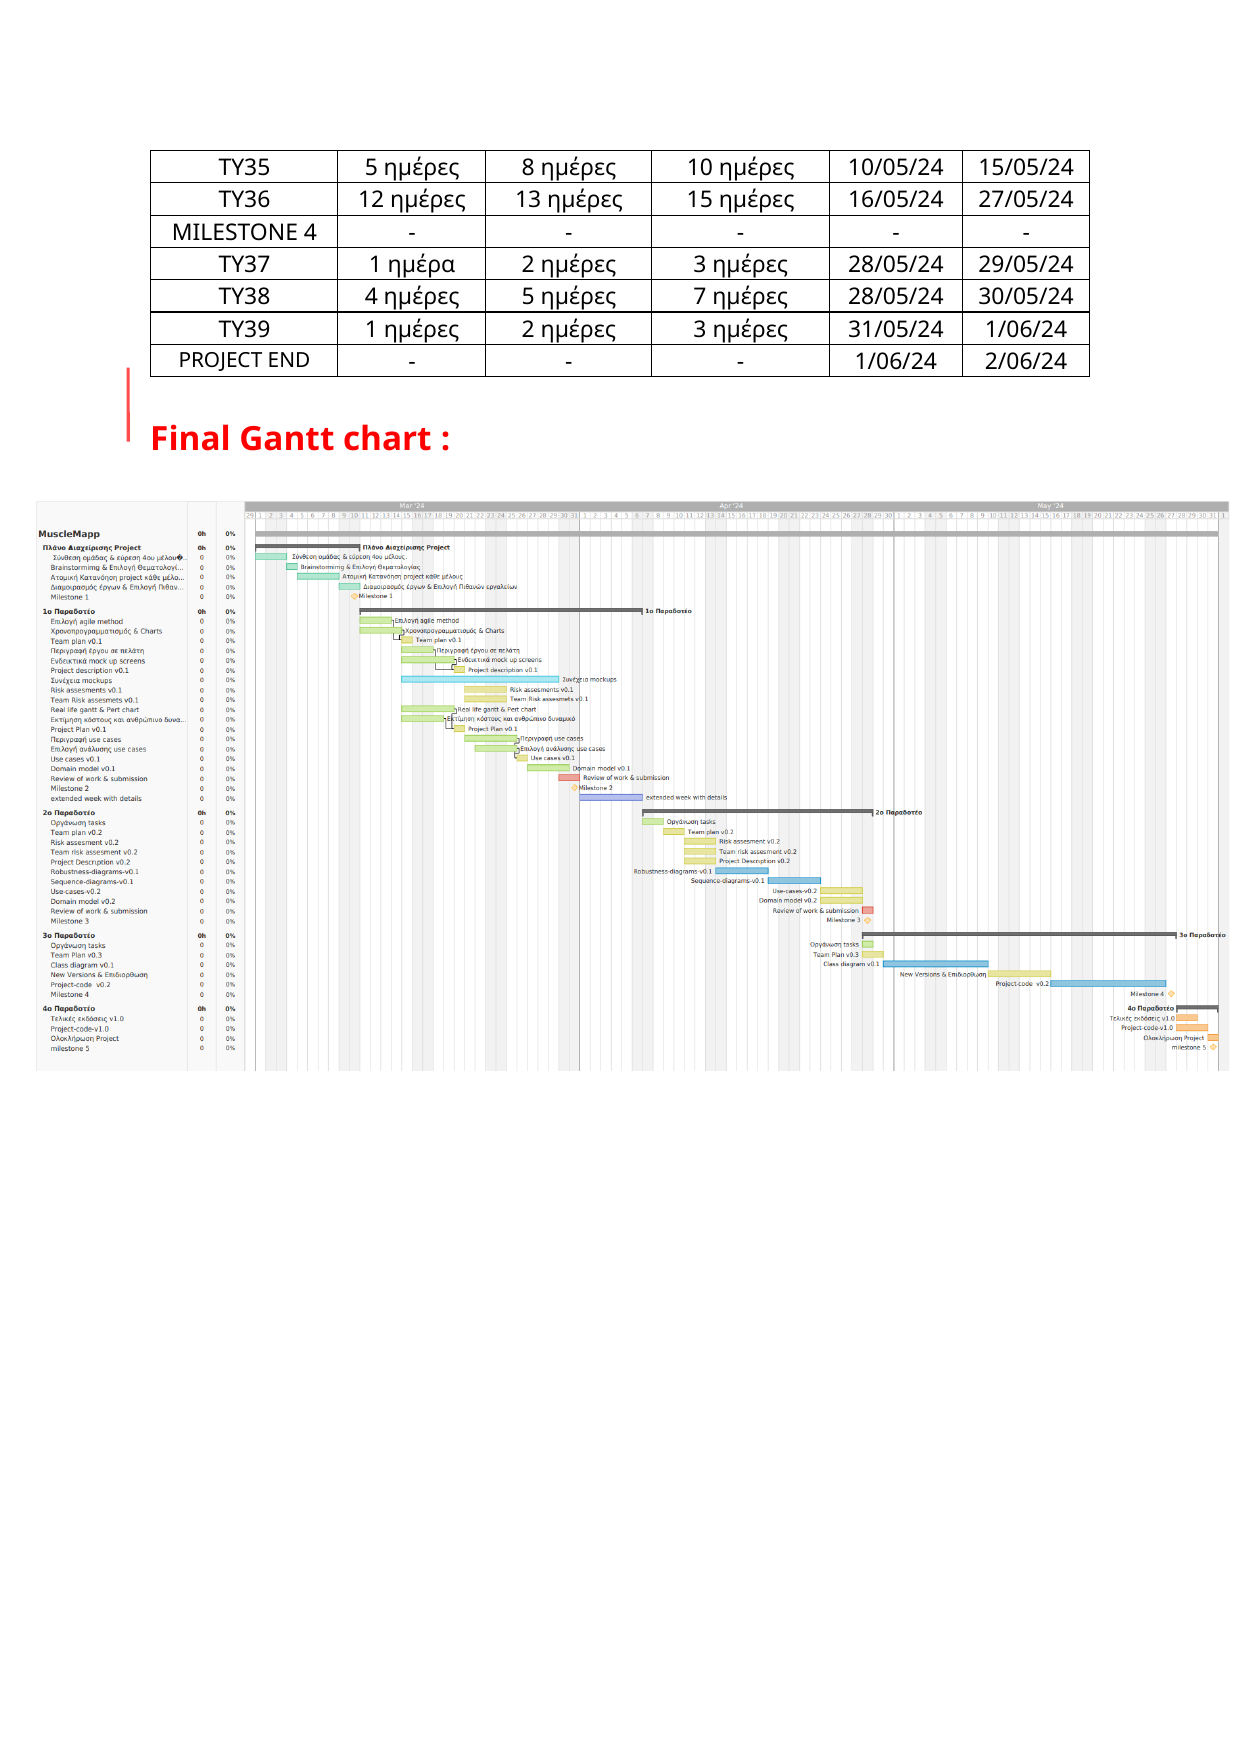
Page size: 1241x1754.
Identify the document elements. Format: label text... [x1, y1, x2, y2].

table_cell 10 ημέρες [652, 151, 829, 182]
subtitle Final Gantt chart : [150, 414, 1090, 460]
table_cell ΤΥ38 [151, 280, 337, 311]
table_cell - [338, 216, 485, 247]
table_cell 31/05/24 [830, 313, 962, 344]
table_cell ΤΥ35 [151, 151, 337, 182]
table_cell 10/05/24 [830, 151, 962, 182]
table_cell 2/06/24 [963, 345, 1089, 376]
table_cell 28/05/24 [830, 248, 962, 279]
table_cell - [963, 216, 1089, 247]
table_cell ΤΥ39 [151, 313, 337, 344]
table_cell 7 ημέρες [652, 280, 829, 311]
table_cell 1/06/24 [830, 345, 962, 376]
table_cell 2 ημέρες [486, 313, 651, 344]
table_cell 3 ημέρες [652, 313, 829, 344]
picture [17, 500, 1232, 1071]
table_cell - [652, 345, 829, 376]
table_cell 3 ημέρες [652, 248, 829, 279]
table_cell 8 ημέρες [486, 151, 651, 182]
table_cell 16/05/24 [830, 183, 962, 214]
table_cell - [652, 216, 829, 247]
table_cell 2 ημέρες [486, 248, 651, 279]
table_cell 1 ημέρα [338, 248, 485, 279]
table_cell 5 ημέρες [486, 280, 651, 311]
table_cell 28/05/24 [830, 280, 962, 311]
table_cell PROJECT END [151, 345, 337, 376]
table_cell 4 ημέρες [338, 280, 485, 311]
table_cell TY37 [151, 248, 337, 279]
table_cell 15 ημέρες [652, 183, 829, 214]
table_cell - [486, 216, 651, 247]
table_cell ΤΥ36 [151, 183, 337, 214]
table_cell MILESTONE 4 [151, 216, 337, 247]
table_cell 5 ημέρες [338, 151, 485, 182]
table_cell 30/05/24 [963, 280, 1089, 311]
table_cell - [830, 216, 962, 247]
table_cell 27/05/24 [963, 183, 1089, 214]
table_cell 15/05/24 [963, 151, 1089, 182]
table_cell - [486, 345, 651, 376]
table_cell 13 ημέρες [486, 183, 651, 214]
table_cell 12 ημέρες [338, 183, 485, 214]
table_cell 29/05/24 [963, 248, 1089, 279]
table_cell 1 ημέρες [338, 313, 485, 344]
table_cell - [338, 345, 485, 376]
table_cell 1/06/24 [963, 313, 1089, 344]
